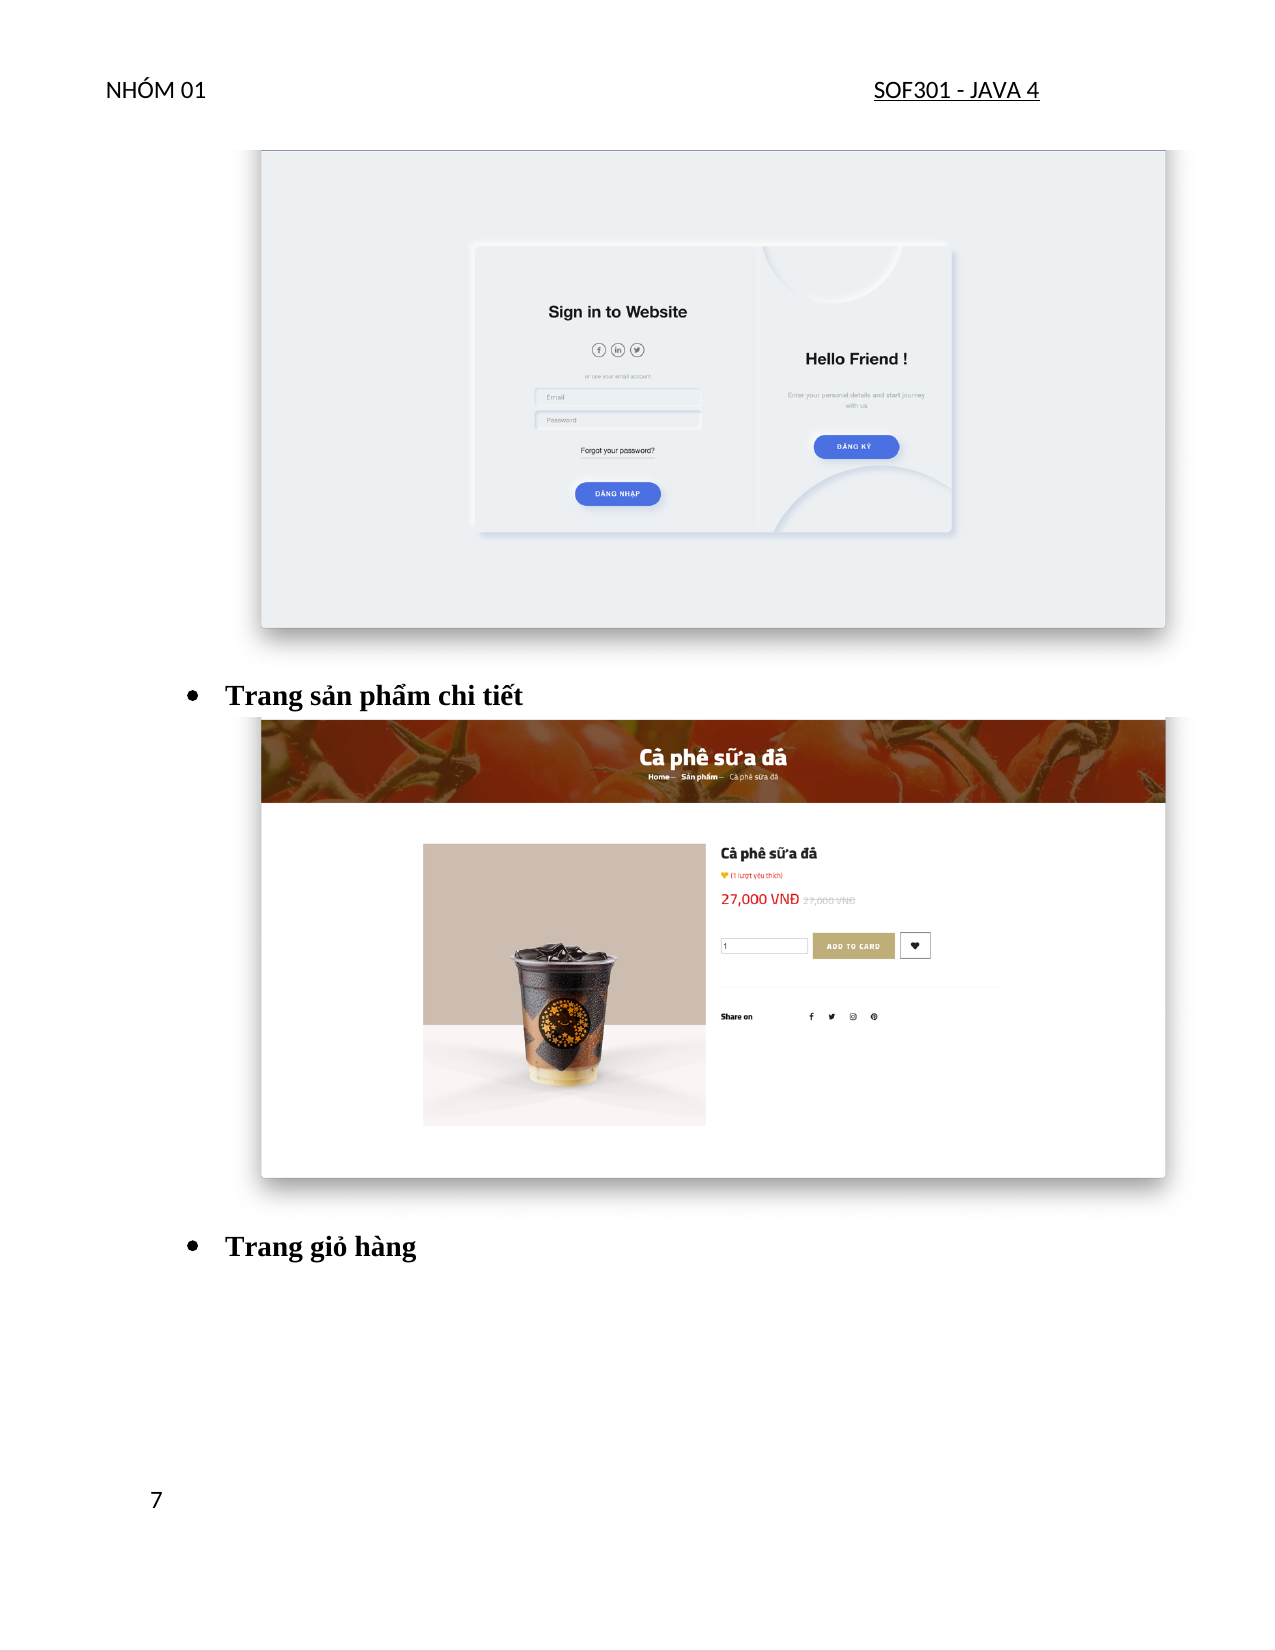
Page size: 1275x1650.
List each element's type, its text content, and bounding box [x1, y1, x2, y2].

list Trang sản phẩm chi tiết [187, 678, 1125, 712]
picture [225, 717, 1200, 1225]
picture [225, 150, 1200, 675]
list Trang giỏ hàng [187, 1229, 1125, 1262]
